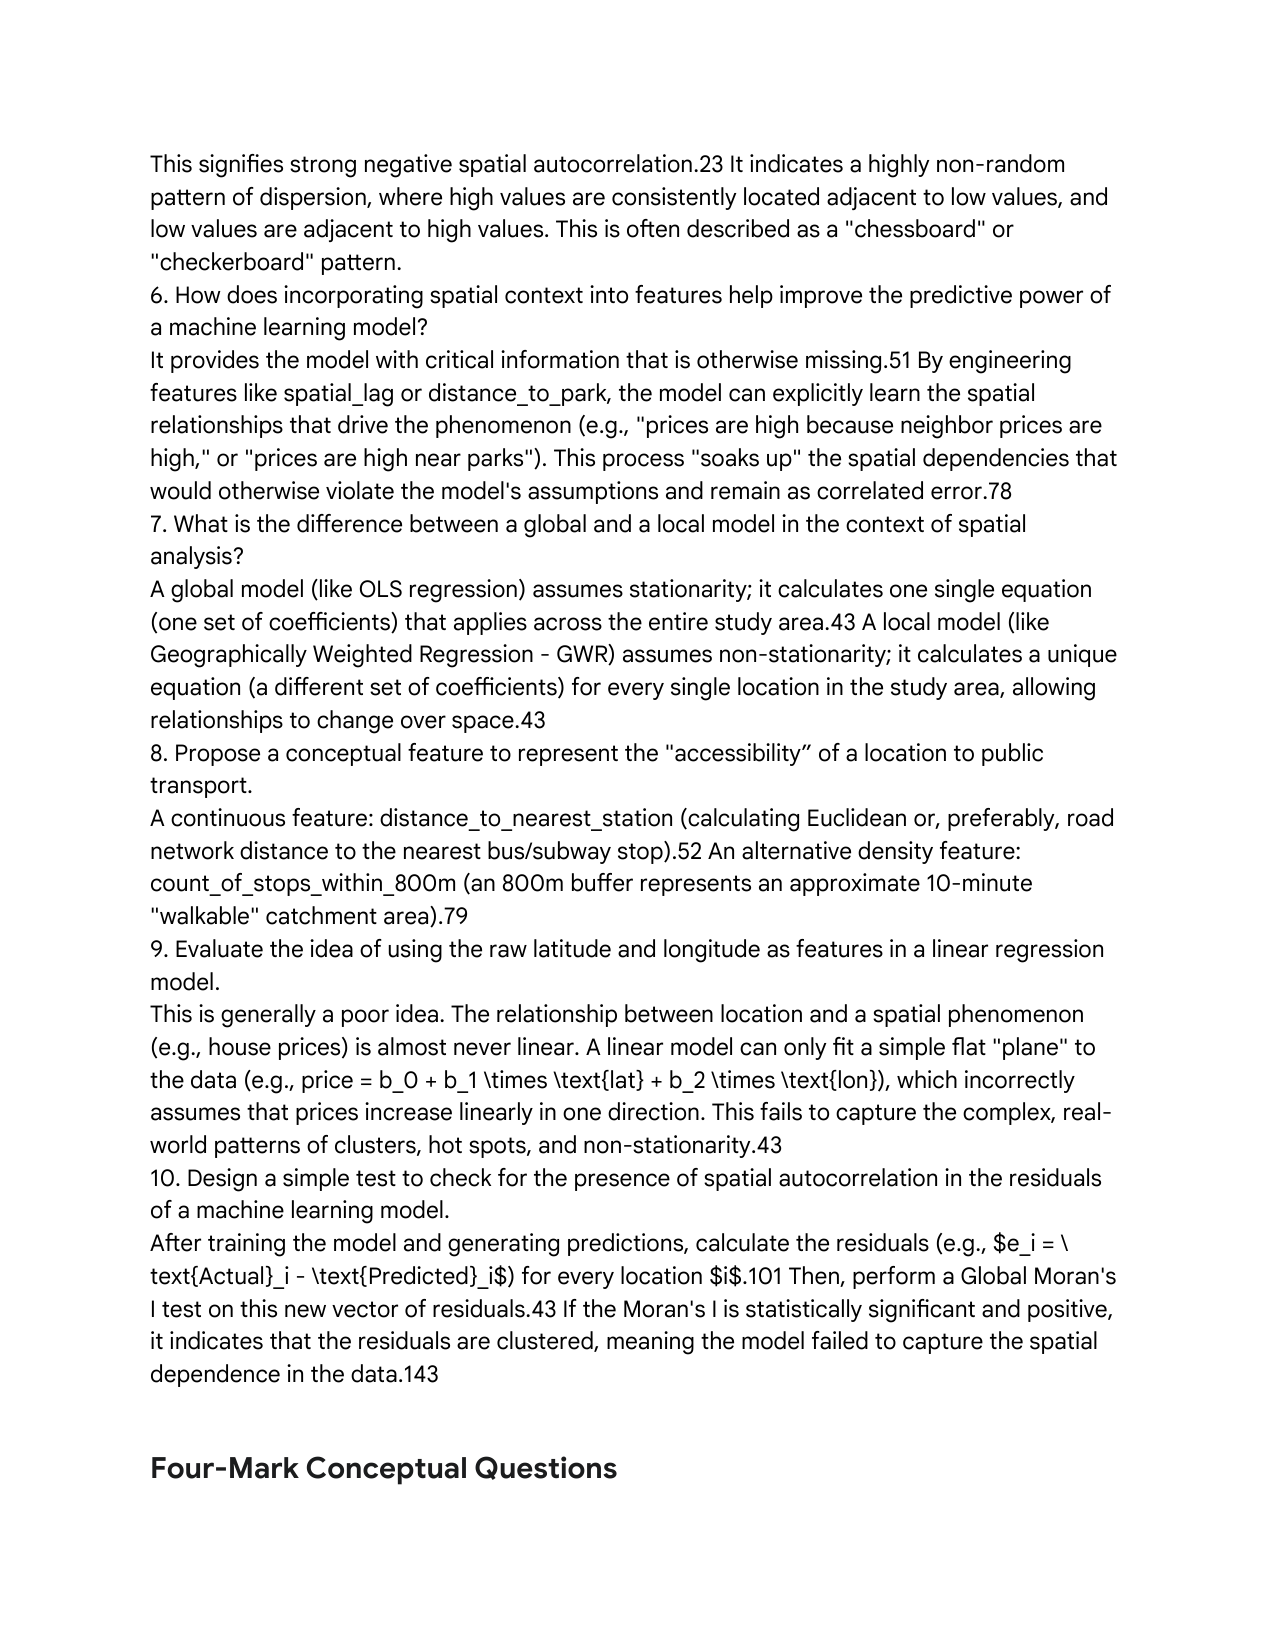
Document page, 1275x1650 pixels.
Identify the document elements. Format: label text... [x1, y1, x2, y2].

text It provides the model with critical information that is otherwise missing.51 By engineering features like spatial_lag or distance_to_park, the model can explicitly learn the spatial relationships that drive the phenomenon (e.g., "prices are high because neighbor prices are high," or "prices are high near parks"). This process "soaks up" the spatial dependencies that would otherwise violate the model's assumptions and remain as correlated error.78 [150, 346, 1125, 506]
text 7. What is the difference between a global and a local model in the context of spatial analysis? [150, 510, 1125, 571]
text 8. Propose a conceptual feature to represent the "accessibility” of a location to public transport. [150, 739, 1125, 800]
text A global model (like OLS regression) assumes stationarity; it calculates one single equation (one set of coefficients) that applies across the entire study area.43 A local model (like Geographically Weighted Regression - GWR) assumes non-stationarity; it calculates a unique equation (a different set of coefficients) for every single location in the study area, allowing relationships to change over space.43 [150, 575, 1125, 735]
text 10. Design a simple test to check for the presence of spatial autocorrelation in the residuals of a machine learning model. [150, 1164, 1125, 1225]
text 6. How does incorporating spatial context into features help improve the predictive power of a machine learning model? [150, 281, 1125, 342]
text This is generally a poor idea. The relationship between location and a spatial phenomenon (e.g., house prices) is almost never linear. A linear model can only fit a simple flat "plane" to the data (e.g., price = b_0 + b_1 \times \text{lat} + b_2 \times \text{lon}), which incorrectly assumes that prices increase linearly in one direction. This fails to capture the complex, real-world patterns of clusters, hot spots, and non-stationarity.43 [150, 1000, 1125, 1160]
text This signifies strong negative spatial autocorrelation.23 It indicates a highly non-random pattern of dispersion, where high values are consistently located adjacent to low values, and low values are adjacent to high values. This is often described as a "chessboard" or "checkerboard" pattern. [150, 150, 1125, 277]
text A continuous feature: distance_to_nearest_station (calculating Euclidean or, preferably, road network distance to the nearest bus/subway stop).52 An alternative density feature: count_of_stops_within_800m (an 800m buffer represents an approximate 10-minute "walkable" catchment area).79 [150, 804, 1125, 931]
subtitle Four-Mark Conceptual Questions [150, 1451, 1125, 1487]
text 9. Evaluate the idea of using the raw latitude and longitude as features in a linear regression model. [150, 935, 1125, 996]
text After training the model and generating predictions, calculate the residuals (e.g., $e_i = \text{Actual}_i - \text{Predicted}_i$) for every location $i$.101 Then, perform a Global Moran's I test on this new vector of residuals.43 If the Moran's I is statistically significant and positive, it indicates that the residuals are clustered, meaning the model failed to capture the spatial dependence in the data.143 [150, 1229, 1125, 1389]
